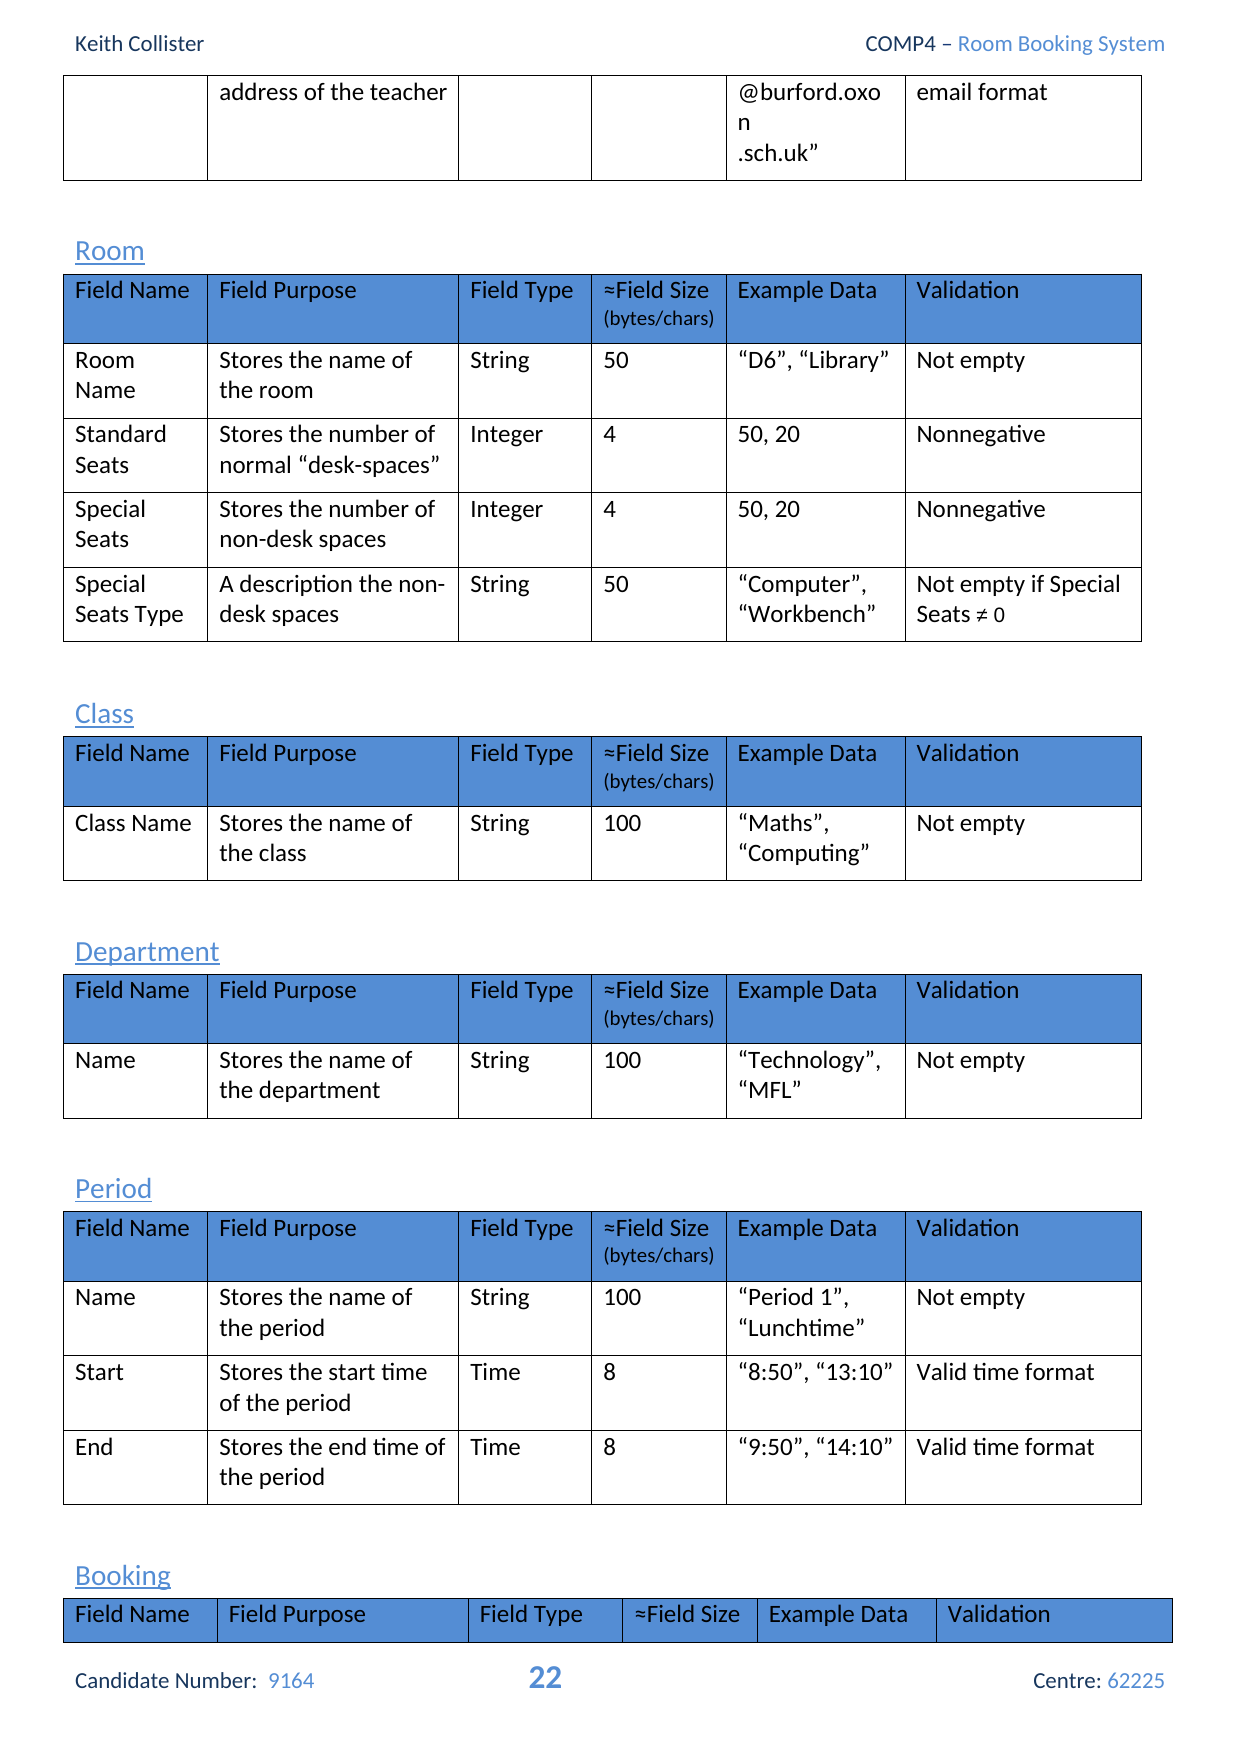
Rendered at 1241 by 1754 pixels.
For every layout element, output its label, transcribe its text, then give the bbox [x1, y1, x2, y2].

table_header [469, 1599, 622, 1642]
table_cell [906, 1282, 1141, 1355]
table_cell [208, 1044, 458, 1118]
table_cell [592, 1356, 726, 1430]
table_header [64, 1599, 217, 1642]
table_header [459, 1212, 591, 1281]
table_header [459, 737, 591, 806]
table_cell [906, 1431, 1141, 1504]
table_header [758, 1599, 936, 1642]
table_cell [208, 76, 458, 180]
subtitle Room [75, 232, 1165, 268]
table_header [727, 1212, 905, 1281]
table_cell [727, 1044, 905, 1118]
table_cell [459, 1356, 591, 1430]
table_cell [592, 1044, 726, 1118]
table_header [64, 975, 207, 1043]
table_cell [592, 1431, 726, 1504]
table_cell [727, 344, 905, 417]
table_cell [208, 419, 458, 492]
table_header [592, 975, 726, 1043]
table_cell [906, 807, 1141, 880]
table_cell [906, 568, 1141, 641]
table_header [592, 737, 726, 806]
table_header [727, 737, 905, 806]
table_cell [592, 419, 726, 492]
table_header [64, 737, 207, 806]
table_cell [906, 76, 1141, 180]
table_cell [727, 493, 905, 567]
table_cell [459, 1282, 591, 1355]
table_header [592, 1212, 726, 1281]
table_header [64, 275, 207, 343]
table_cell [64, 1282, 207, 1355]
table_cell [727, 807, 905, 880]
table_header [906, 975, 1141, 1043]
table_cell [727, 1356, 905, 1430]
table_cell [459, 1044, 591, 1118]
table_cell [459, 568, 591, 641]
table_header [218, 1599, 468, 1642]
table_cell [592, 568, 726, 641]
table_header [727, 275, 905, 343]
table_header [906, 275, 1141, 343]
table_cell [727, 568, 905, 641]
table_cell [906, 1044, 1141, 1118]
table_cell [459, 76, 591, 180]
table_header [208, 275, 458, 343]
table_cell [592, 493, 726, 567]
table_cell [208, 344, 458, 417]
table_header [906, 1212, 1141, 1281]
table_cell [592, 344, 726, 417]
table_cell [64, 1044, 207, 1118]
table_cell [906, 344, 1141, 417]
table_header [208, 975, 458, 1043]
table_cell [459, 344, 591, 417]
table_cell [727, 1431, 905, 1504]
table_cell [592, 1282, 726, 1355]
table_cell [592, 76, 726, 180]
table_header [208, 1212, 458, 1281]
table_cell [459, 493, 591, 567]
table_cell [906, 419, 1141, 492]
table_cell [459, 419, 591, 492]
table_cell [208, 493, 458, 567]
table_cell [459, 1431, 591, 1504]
subtitle Booking [75, 1557, 1165, 1592]
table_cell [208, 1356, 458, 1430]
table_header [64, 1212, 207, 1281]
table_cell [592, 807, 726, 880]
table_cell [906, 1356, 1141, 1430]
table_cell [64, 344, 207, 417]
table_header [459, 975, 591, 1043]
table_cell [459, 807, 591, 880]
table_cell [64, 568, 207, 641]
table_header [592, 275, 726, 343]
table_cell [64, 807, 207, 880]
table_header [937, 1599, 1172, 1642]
subtitle Department [75, 933, 1165, 968]
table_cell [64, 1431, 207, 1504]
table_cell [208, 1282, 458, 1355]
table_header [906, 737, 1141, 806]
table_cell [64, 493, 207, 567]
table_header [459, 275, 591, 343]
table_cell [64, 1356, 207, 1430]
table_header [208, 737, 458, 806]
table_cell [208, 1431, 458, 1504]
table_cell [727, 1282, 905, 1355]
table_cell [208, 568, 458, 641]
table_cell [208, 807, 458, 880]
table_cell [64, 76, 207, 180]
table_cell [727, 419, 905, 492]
subtitle Period [75, 1170, 1165, 1206]
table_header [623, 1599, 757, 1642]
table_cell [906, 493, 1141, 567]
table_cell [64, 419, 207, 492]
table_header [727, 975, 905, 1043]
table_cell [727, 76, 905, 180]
subtitle Class [75, 695, 1165, 731]
